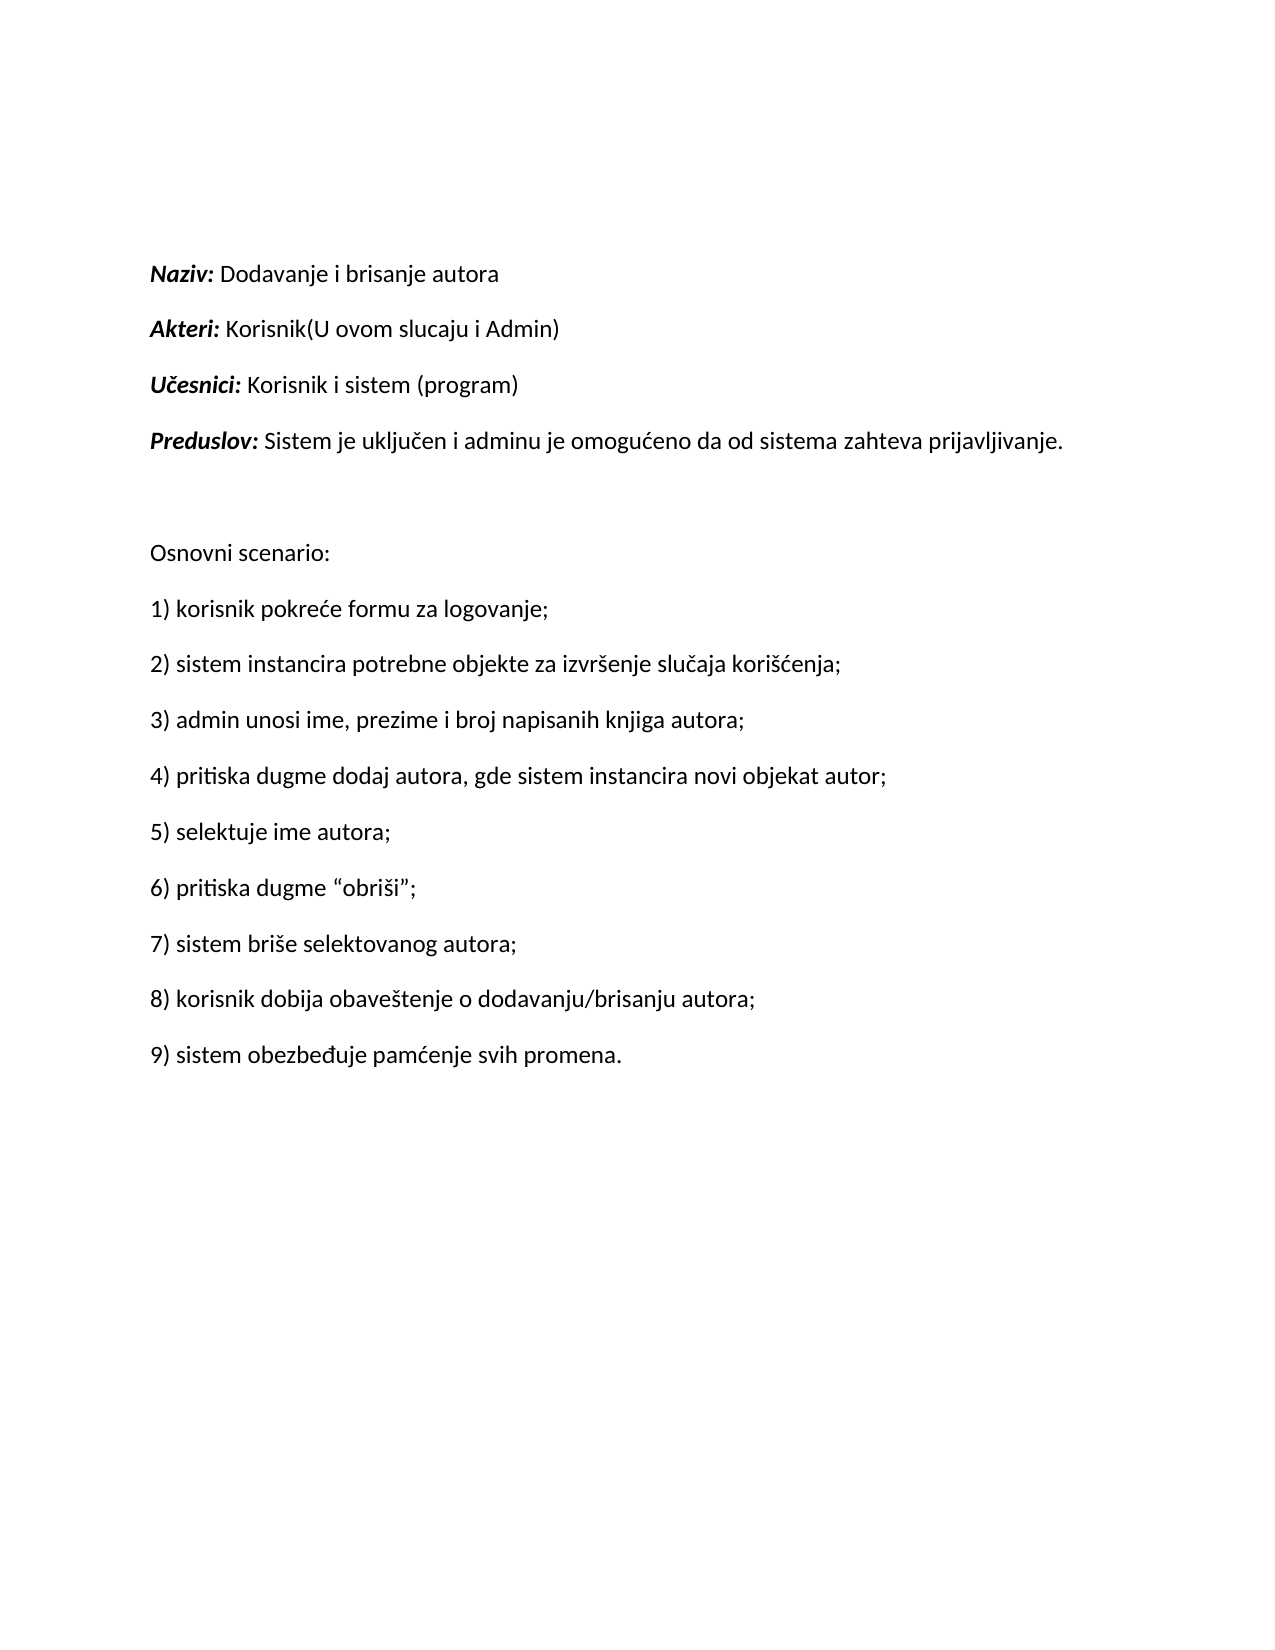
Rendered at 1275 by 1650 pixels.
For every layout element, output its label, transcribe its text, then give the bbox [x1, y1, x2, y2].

text 9) sistem obezbeđuje pamćenje svih promena. [150, 1039, 1125, 1070]
text 2) sistem instancira potrebne objekte za izvršenje slučaja korišćenja; [150, 648, 1125, 679]
text Naziv: Dodavanje i brisanje autora [150, 258, 1125, 288]
text 3) admin unosi ime, prezime i broj napisanih knjiga autora; [150, 704, 1125, 735]
text 6) pritiska dugme “obriši”; [150, 872, 1125, 902]
text Akteri: Korisnik(U ovom slucaju i Admin) [150, 313, 1125, 344]
text Osnovni scenario: [150, 537, 1125, 567]
text 8) korisnik dobija obaveštenje o dodavanju/brisanju autora; [150, 983, 1125, 1014]
text 1) korisnik pokreće formu za logovanje; [150, 593, 1125, 623]
text 5) selektuje ime autora; [150, 816, 1125, 847]
text 7) sistem briše selektovanog autora; [150, 928, 1125, 958]
text Učesnici: Korisnik i sistem (program) [150, 369, 1125, 400]
text Preduslov: Sistem je uključen i adminu je omogućeno da od sistema zahteva prijavljivanje. [150, 425, 1125, 456]
text 4) pritiska dugme dodaj autora, gde sistem instancira novi objekat autor; [150, 760, 1125, 791]
